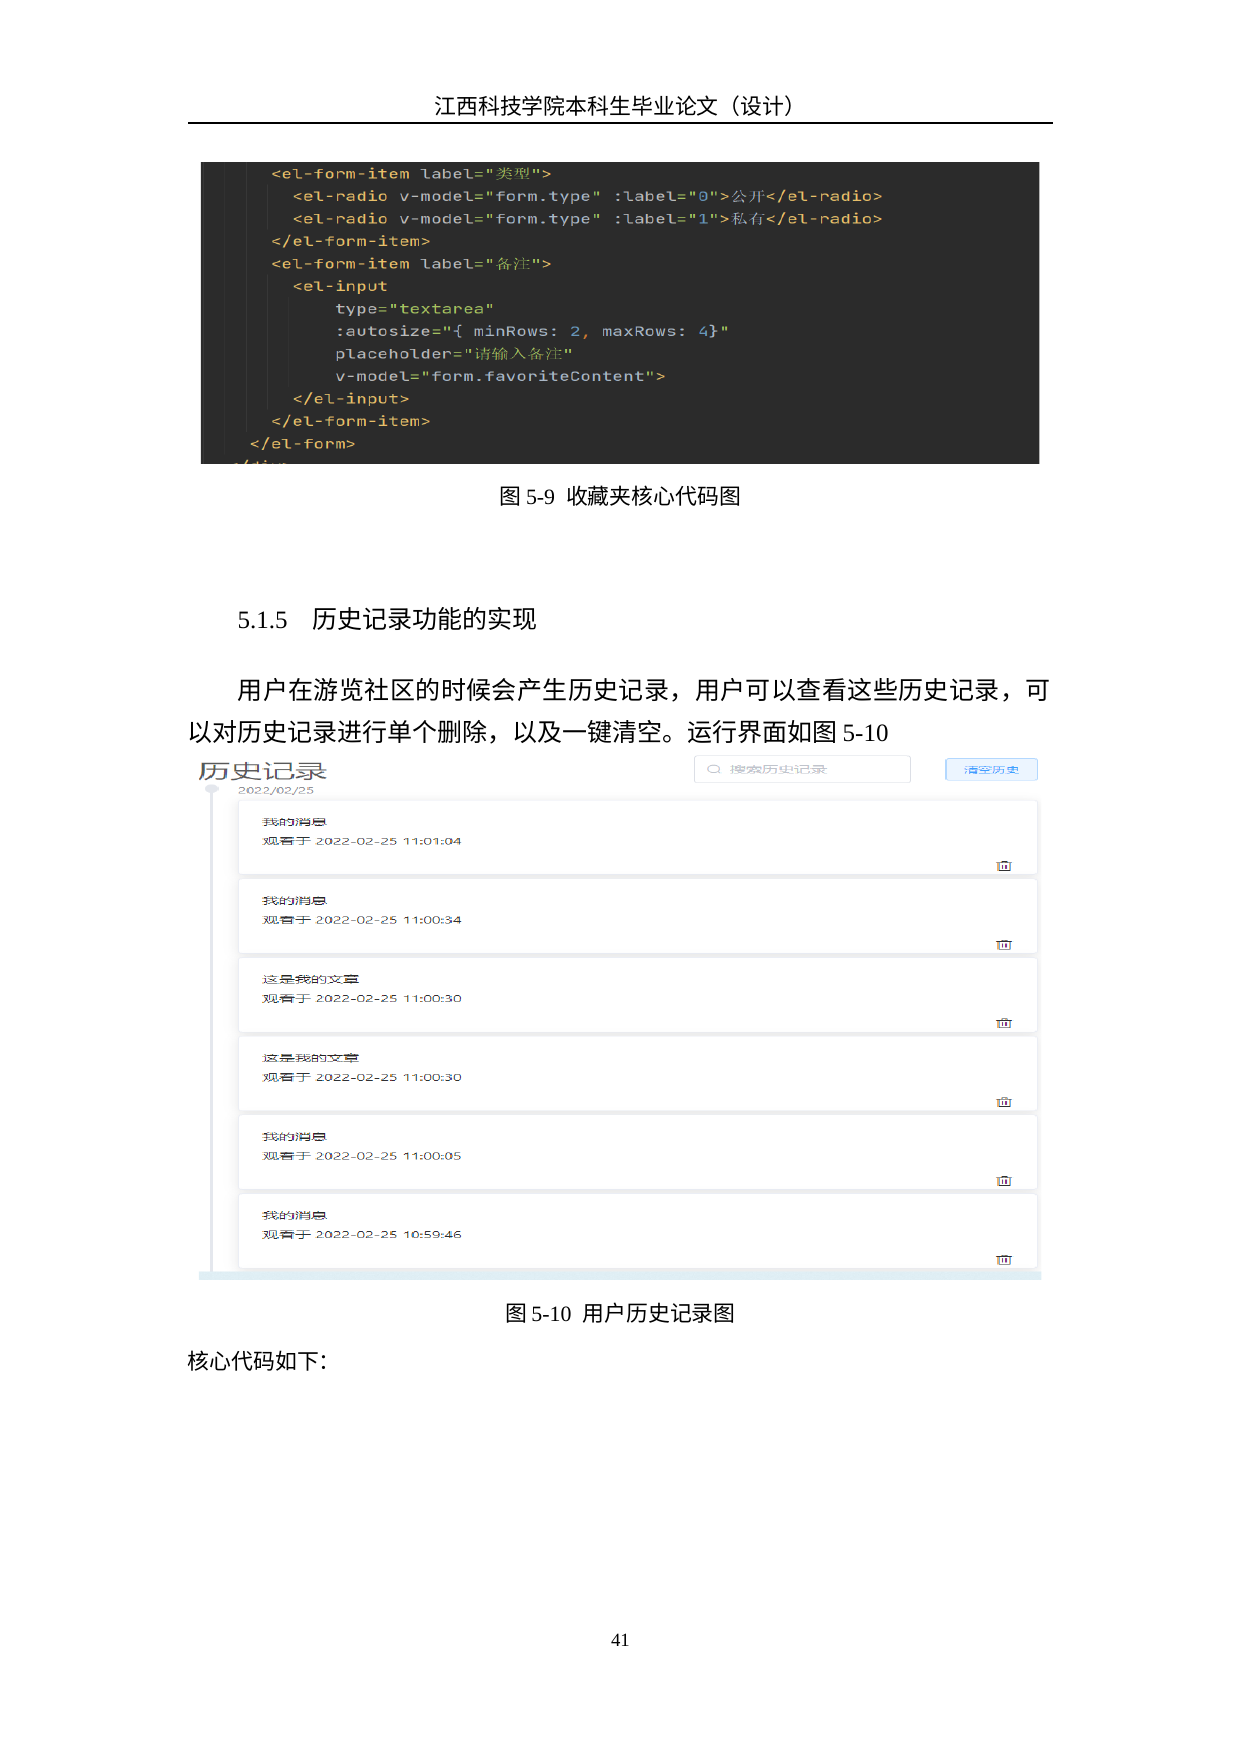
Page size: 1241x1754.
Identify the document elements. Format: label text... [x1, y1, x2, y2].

text 图5-10 用户历史记录图 [187, 1296, 1053, 1328]
picture [200, 162, 1040, 464]
picture [198, 749, 1042, 1280]
text 图5-9 收藏夹核心代码图 [187, 479, 1053, 511]
subtitle 5.1.5 历史记录功能的实现 [187, 585, 1053, 650]
text 用户在游览社区的时候会产生历史记录，用户可以查看这些历史记录，可以对历史记录进行单个删除，以及一键清空。运行界面如图5-10 [187, 666, 1053, 749]
text 核心代码如下： [187, 1344, 1053, 1376]
